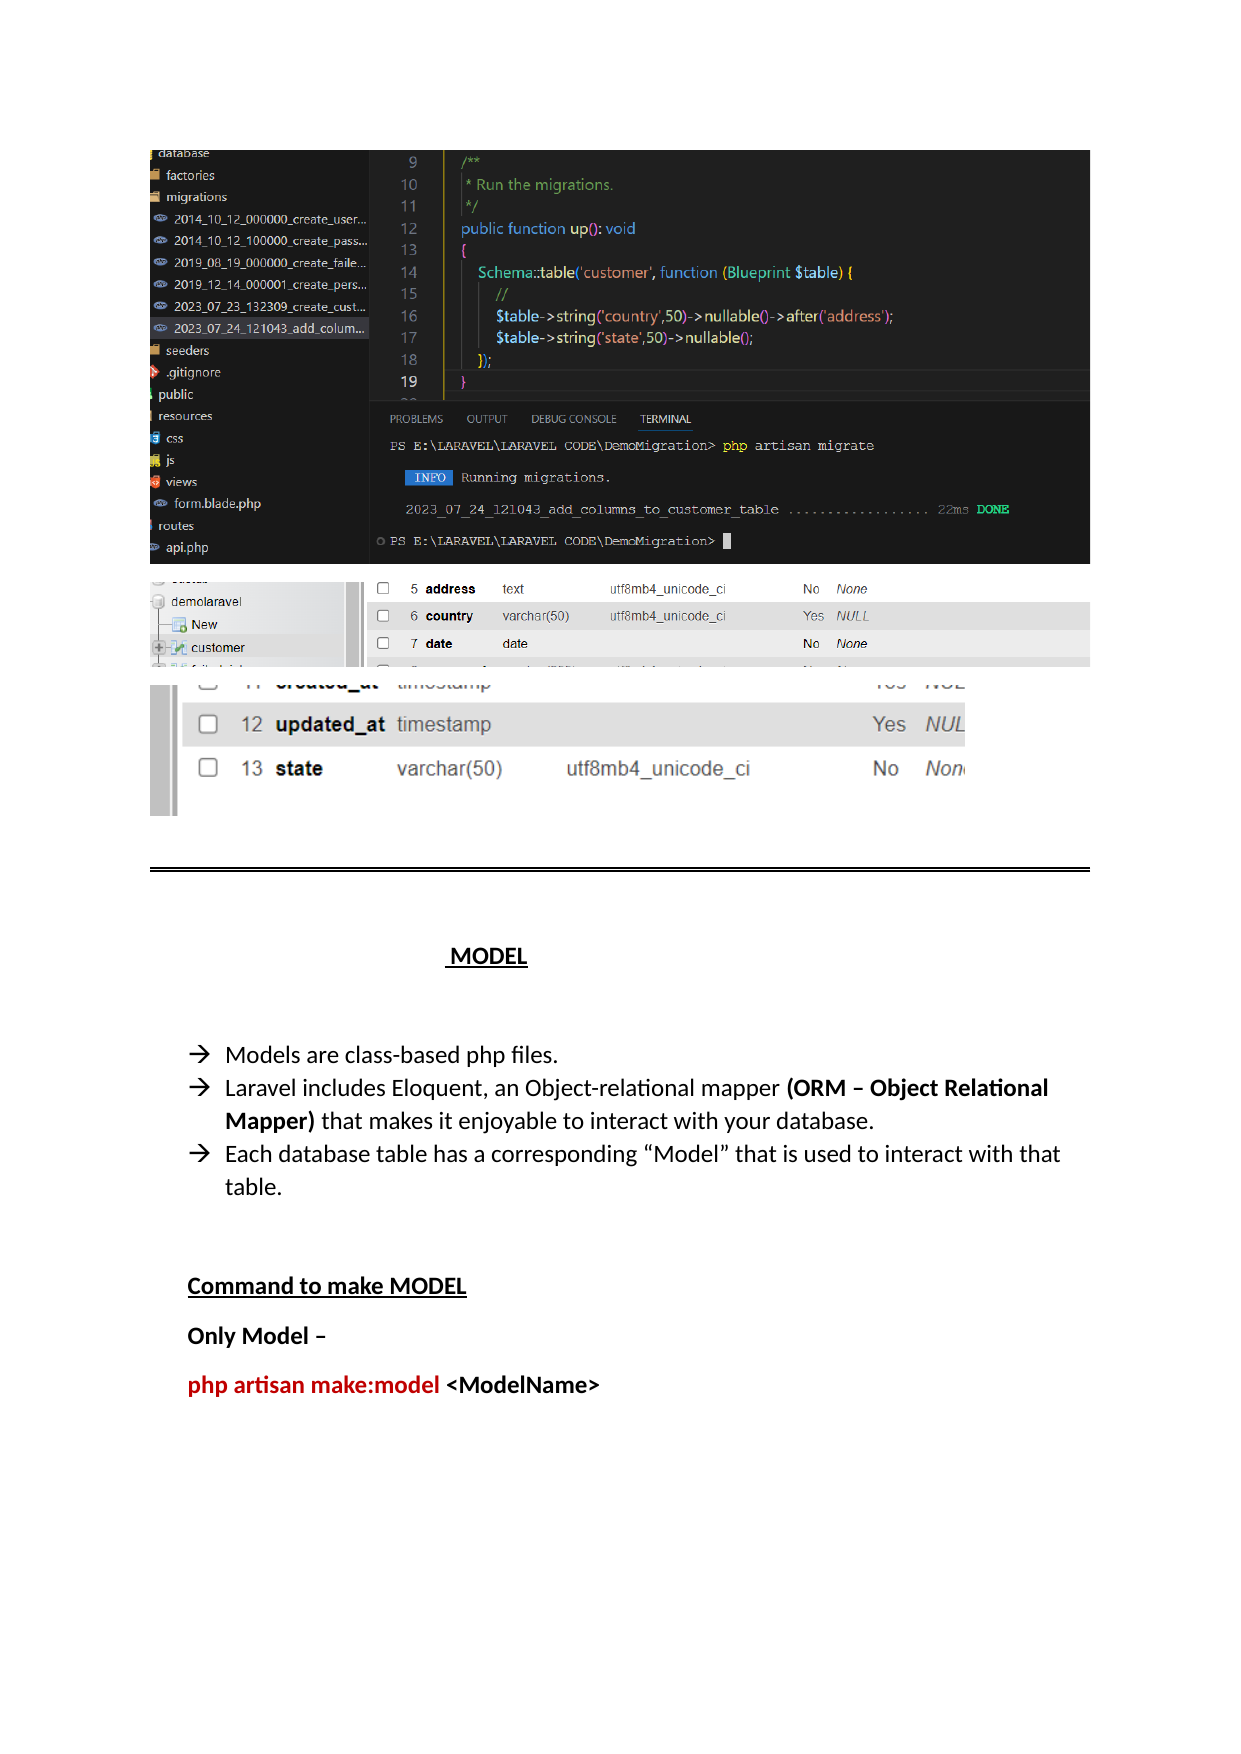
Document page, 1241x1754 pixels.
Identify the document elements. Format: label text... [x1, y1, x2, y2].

text Only Model – [187, 1320, 1090, 1351]
list Each database table has a corresponding “Model” that is used to interact with that table. [187, 1138, 1090, 1202]
list Laravel includes Eloquent, an Object-relational mapper (ORM – Object Relational Mapper) that makes it enjoyable to interact with your database. [187, 1072, 1090, 1136]
picture [150, 582, 1091, 667]
picture [150, 685, 965, 816]
picture [150, 150, 1091, 564]
list Models are class-based php files. [187, 1039, 1090, 1070]
text php artisan make:model <ModelName> [187, 1369, 1090, 1400]
text Command to make MODEL [187, 1270, 1090, 1301]
text MODEL [150, 940, 1090, 971]
